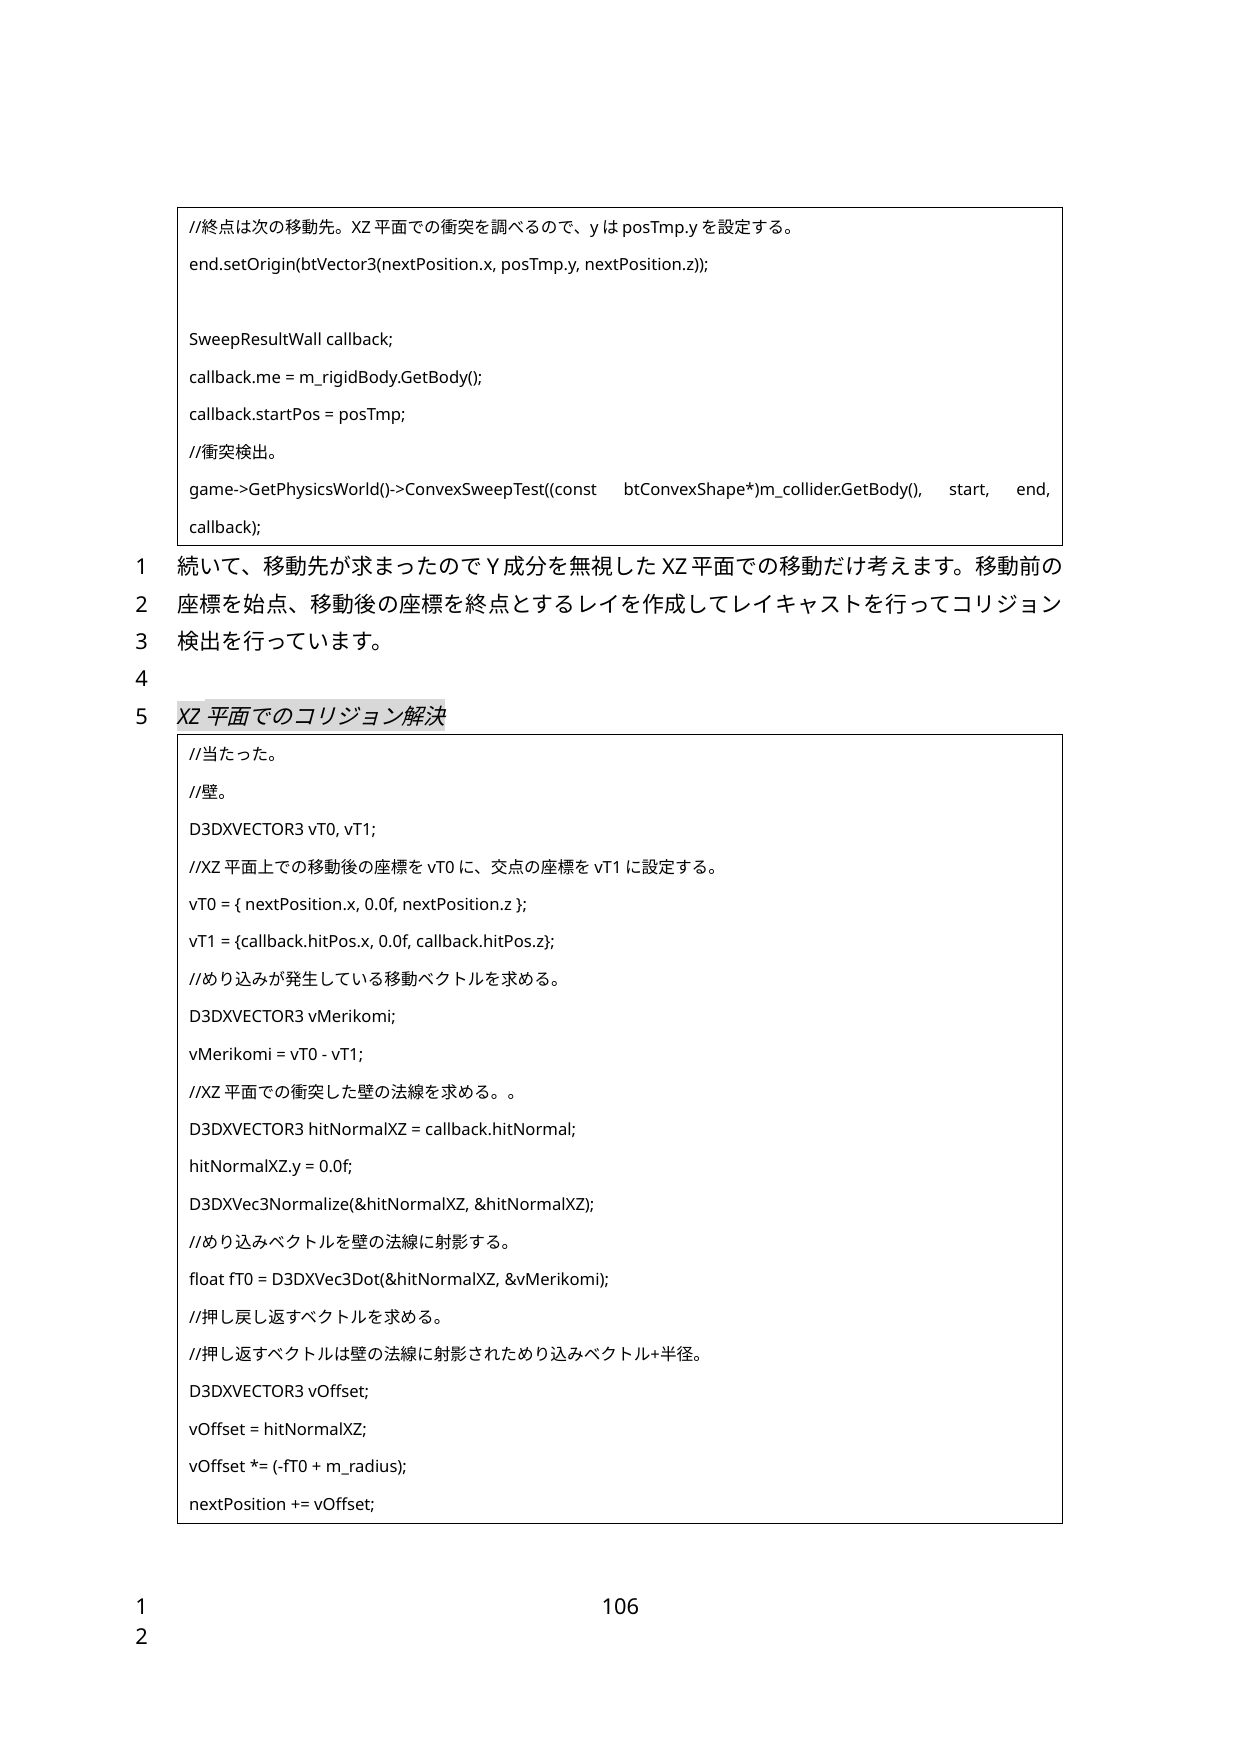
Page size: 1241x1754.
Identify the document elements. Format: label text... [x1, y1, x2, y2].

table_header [178, 735, 1062, 1522]
text XZ平面でのコリジョン解決 [177, 696, 1063, 734]
text 続いて、移動先が求まったのでY成分を無視したXZ平面での移動だけ考えます。移動前の座標を始点、移動後の座標を終点とするレイを作成してレイキャストを行ってコリジョン検出を行っています。 [177, 546, 1063, 659]
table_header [178, 208, 1062, 545]
